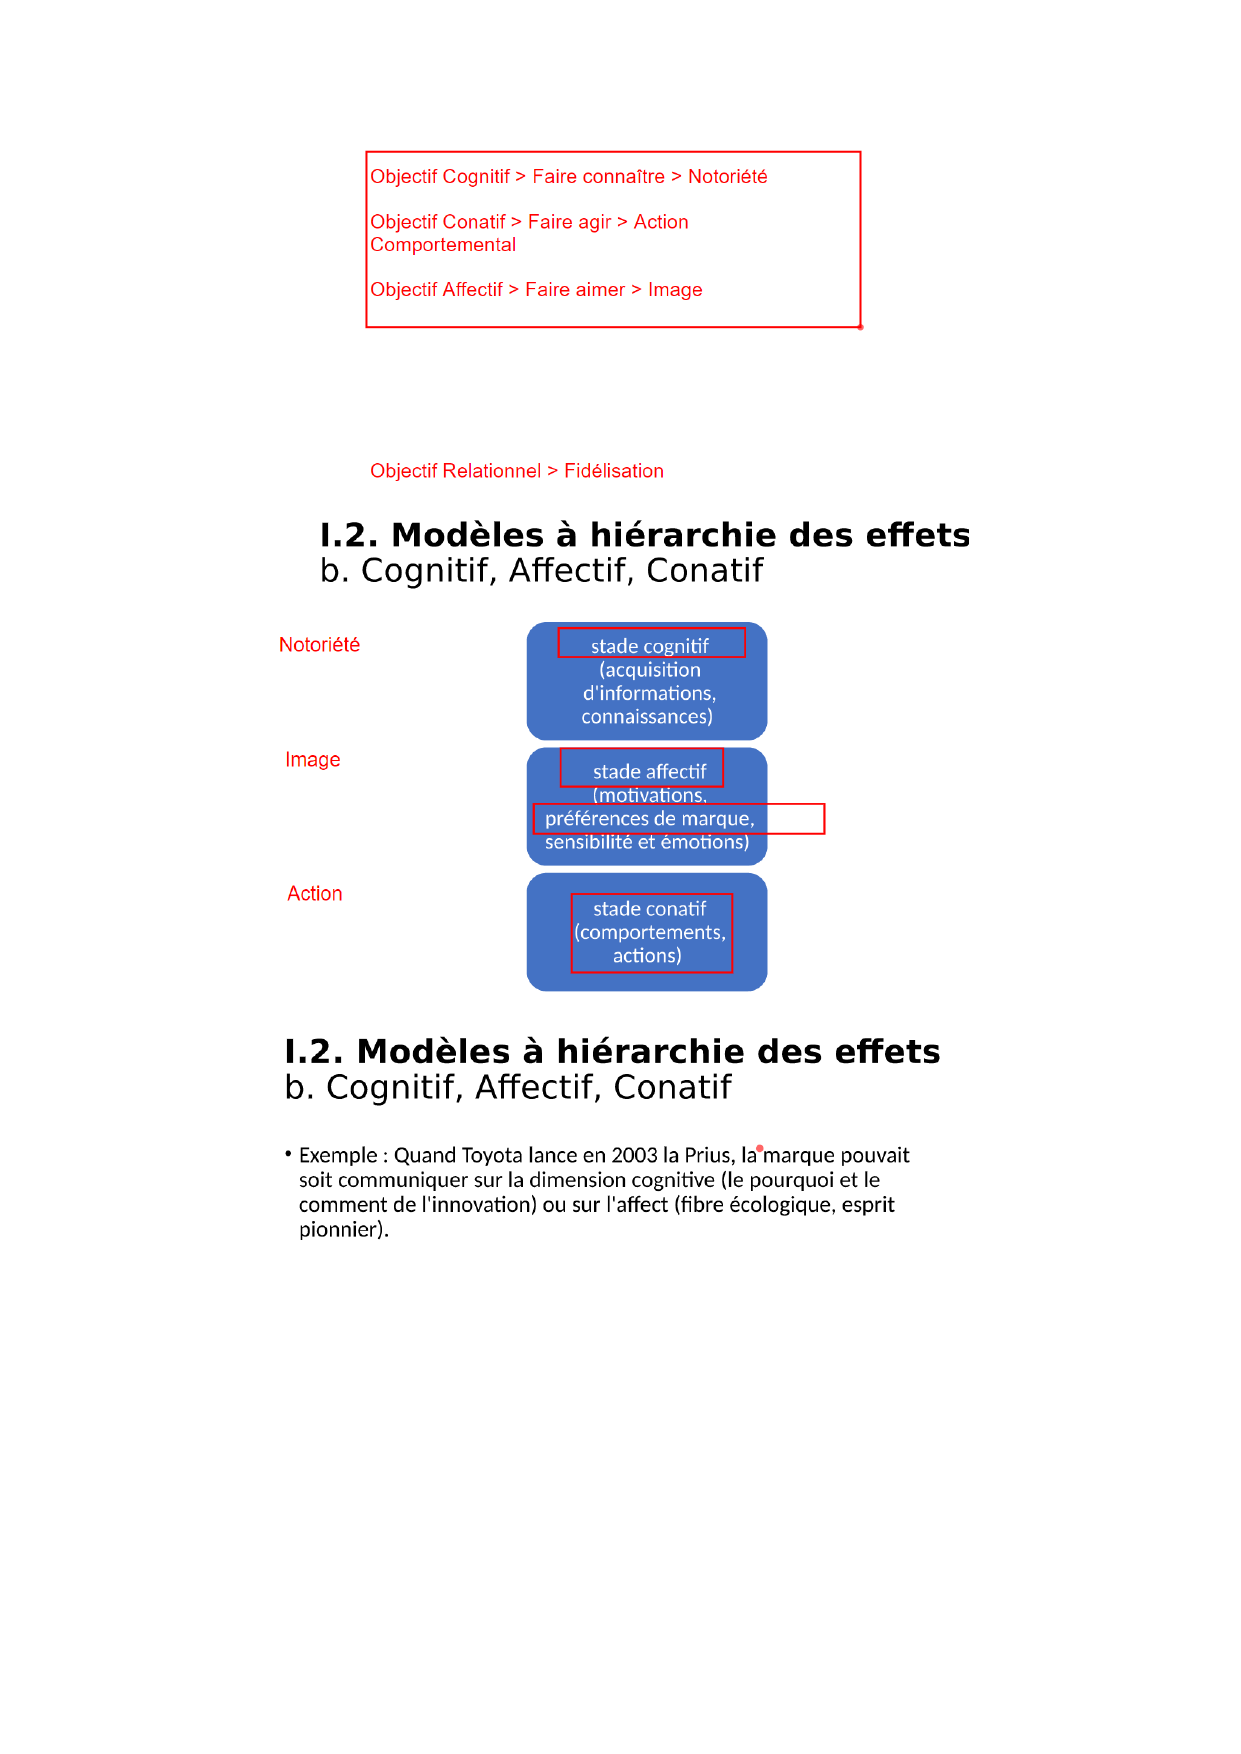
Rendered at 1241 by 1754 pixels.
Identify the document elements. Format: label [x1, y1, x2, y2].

picture [271, 498, 969, 997]
picture [267, 1015, 974, 1292]
picture [364, 147, 876, 481]
